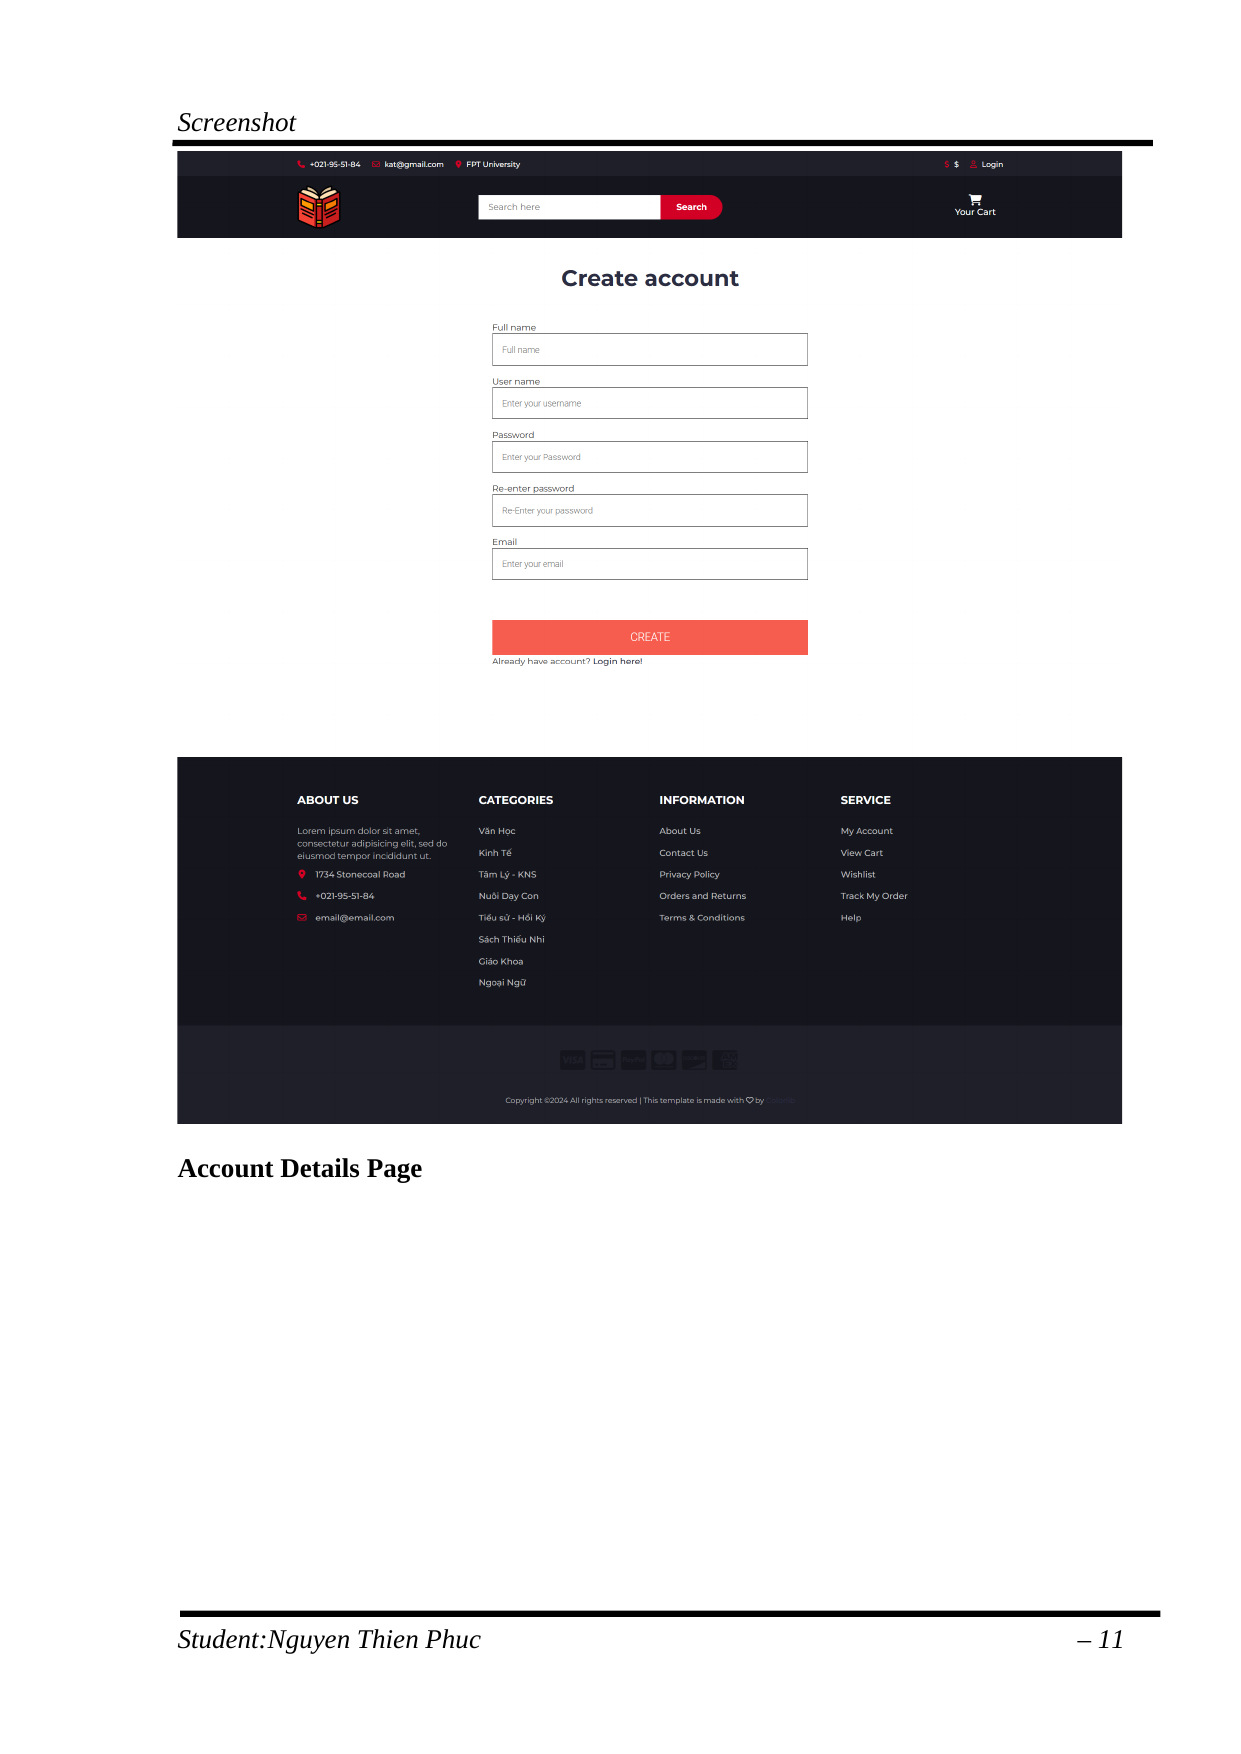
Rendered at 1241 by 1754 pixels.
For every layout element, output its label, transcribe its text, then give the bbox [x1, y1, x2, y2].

text Account Details Page [177, 1152, 1122, 1183]
picture [177, 151, 1123, 1124]
